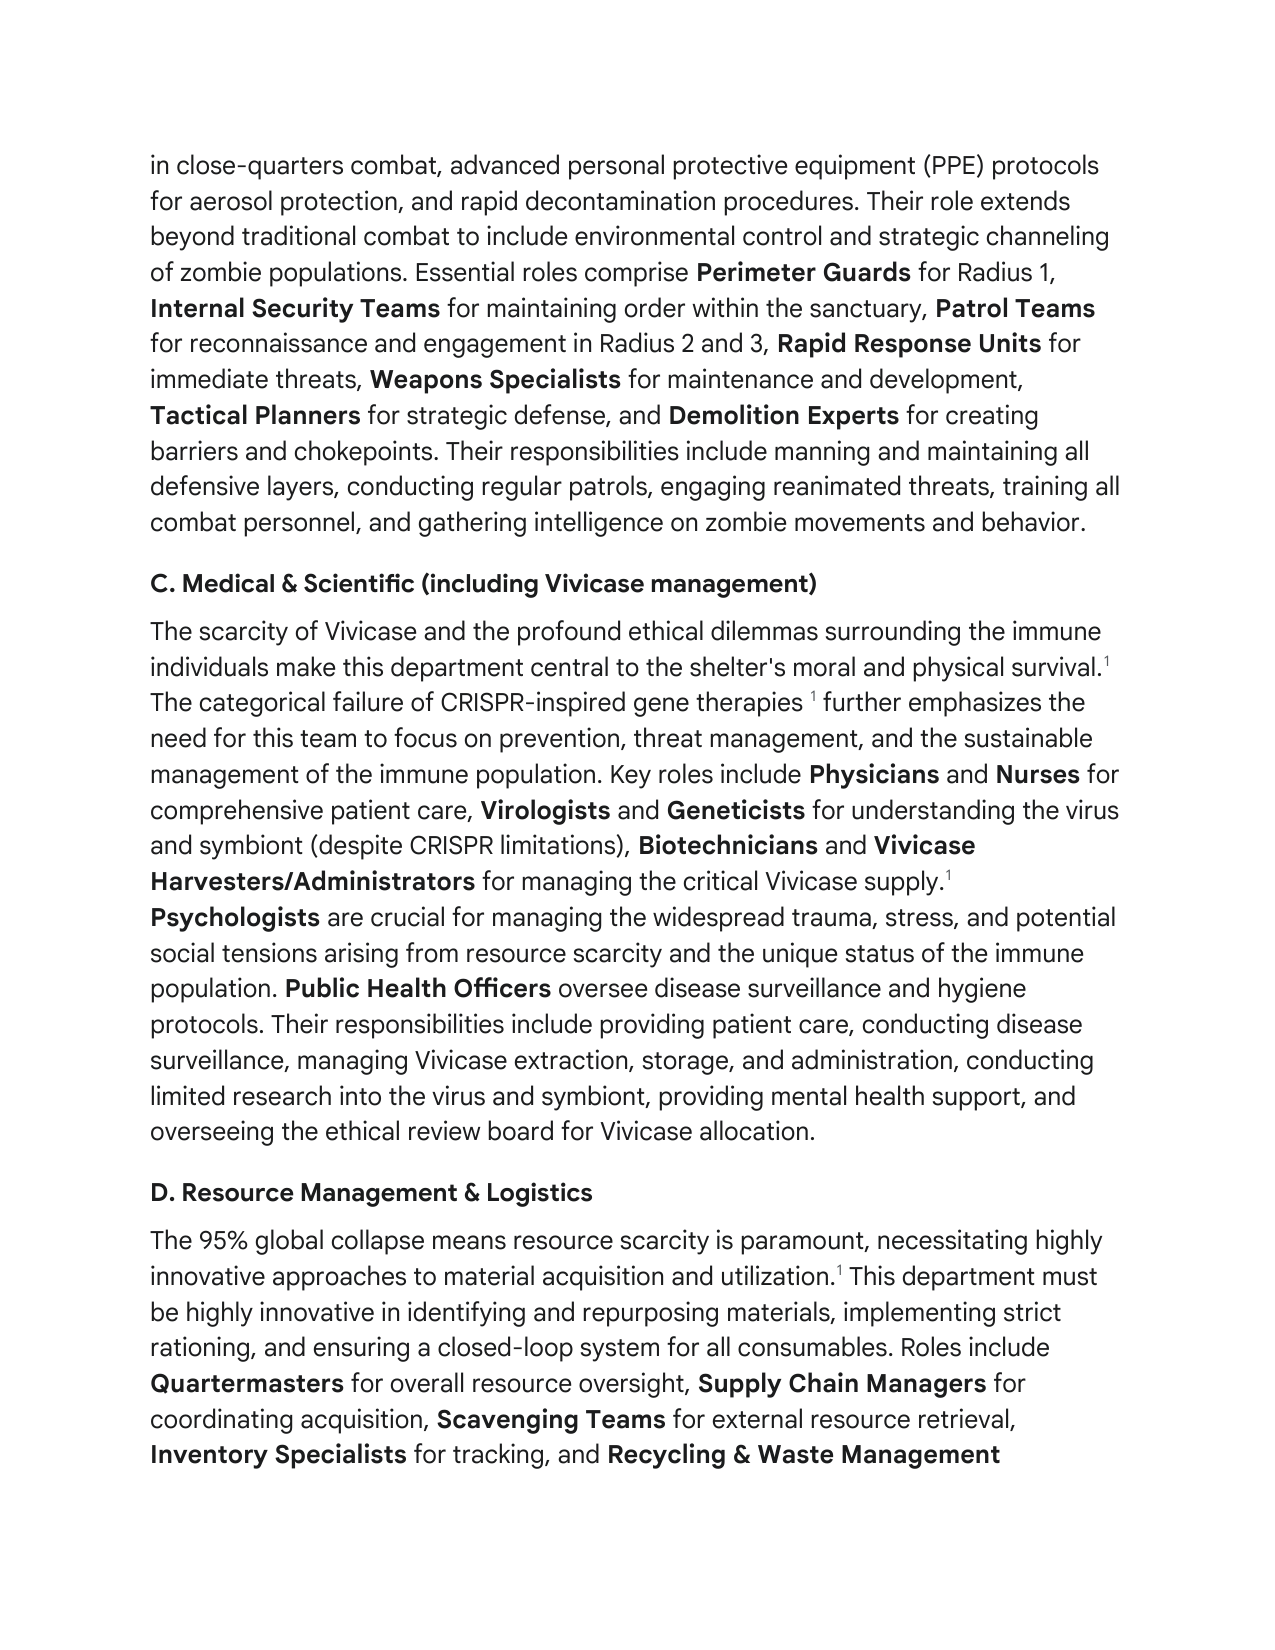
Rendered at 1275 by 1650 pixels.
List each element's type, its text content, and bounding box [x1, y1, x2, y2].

subtitle D. Resource Management & Logistics [150, 1177, 1125, 1208]
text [150, 150, 1125, 539]
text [150, 1225, 1125, 1471]
subtitle C. Medical & Scientific (including Vivicase management) [150, 568, 1125, 599]
text The scarcity of Vivicase and the profound ethical dilemmas surrounding the immune individuals make this department central to the shelter's moral and physical survival.1 The categorical failure of CRISPR-inspired gene therapies 1 further emphasizes the need for this team to focus on prevention, threat management, and the sustainable management of the immune population. Key roles include Physicians and Nurses for comprehensive patient care, Virologists and Geneticists for understanding the virus and symbiont (despite CRISPR limitations), Biotechnicians and Vivicase Harvesters/Administrators for managing the critical Vivicase supply.1 Psychologists are crucial for managing the widespread trauma, stress, and potential social tensions arising from resource scarcity and the unique status of the immune population. Public Health Officers oversee disease surveillance and hygiene protocols. Their responsibilities include providing patient care, conducting disease surveillance, managing Vivicase extraction, storage, and administration, conducting limited research into the virus and symbiont, providing mental health support, and overseeing the ethical review board for Vivicase allocation. [150, 616, 1125, 1148]
